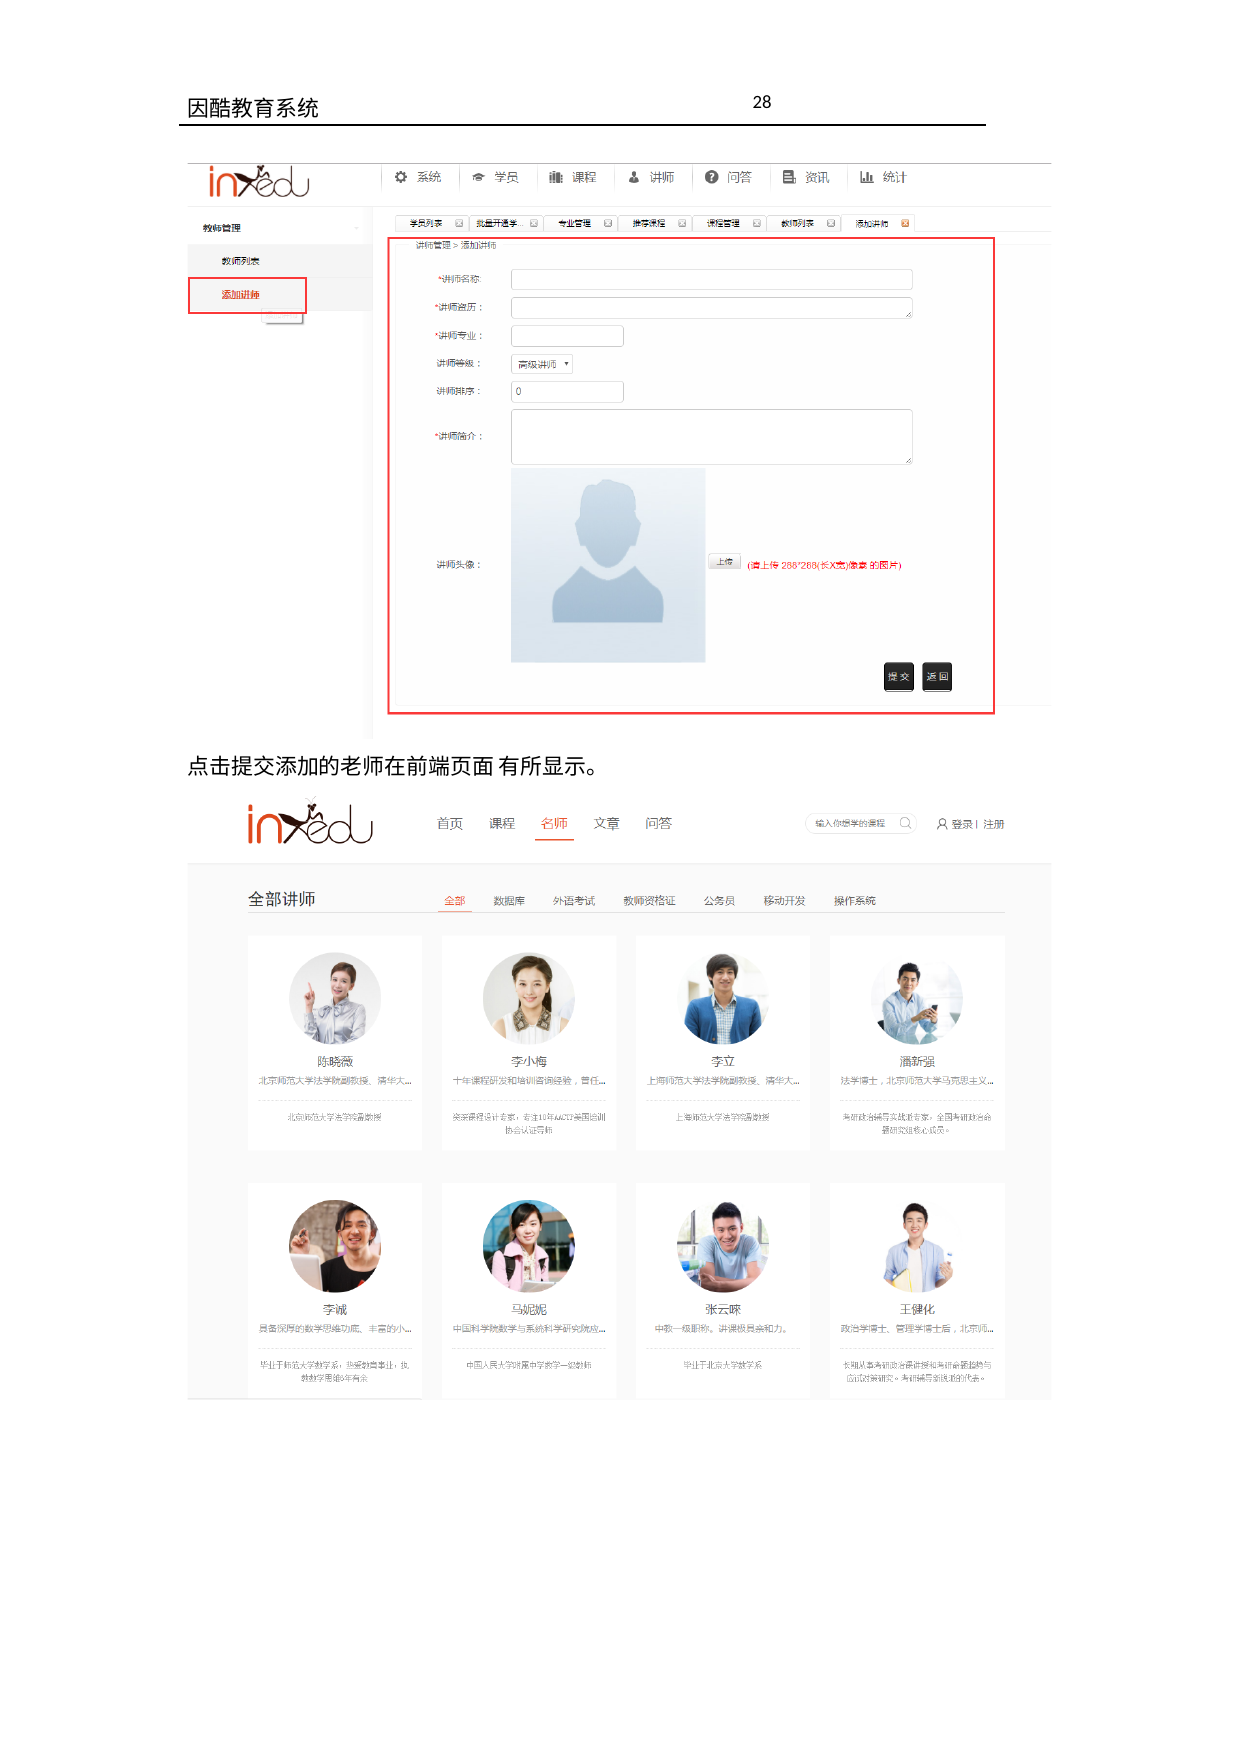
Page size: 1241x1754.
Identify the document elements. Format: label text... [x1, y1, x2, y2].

picture [187, 163, 1052, 739]
text 点击提交添加的老师在前端页面 有所显示。 [187, 748, 1053, 781]
picture [187, 780, 1052, 1400]
